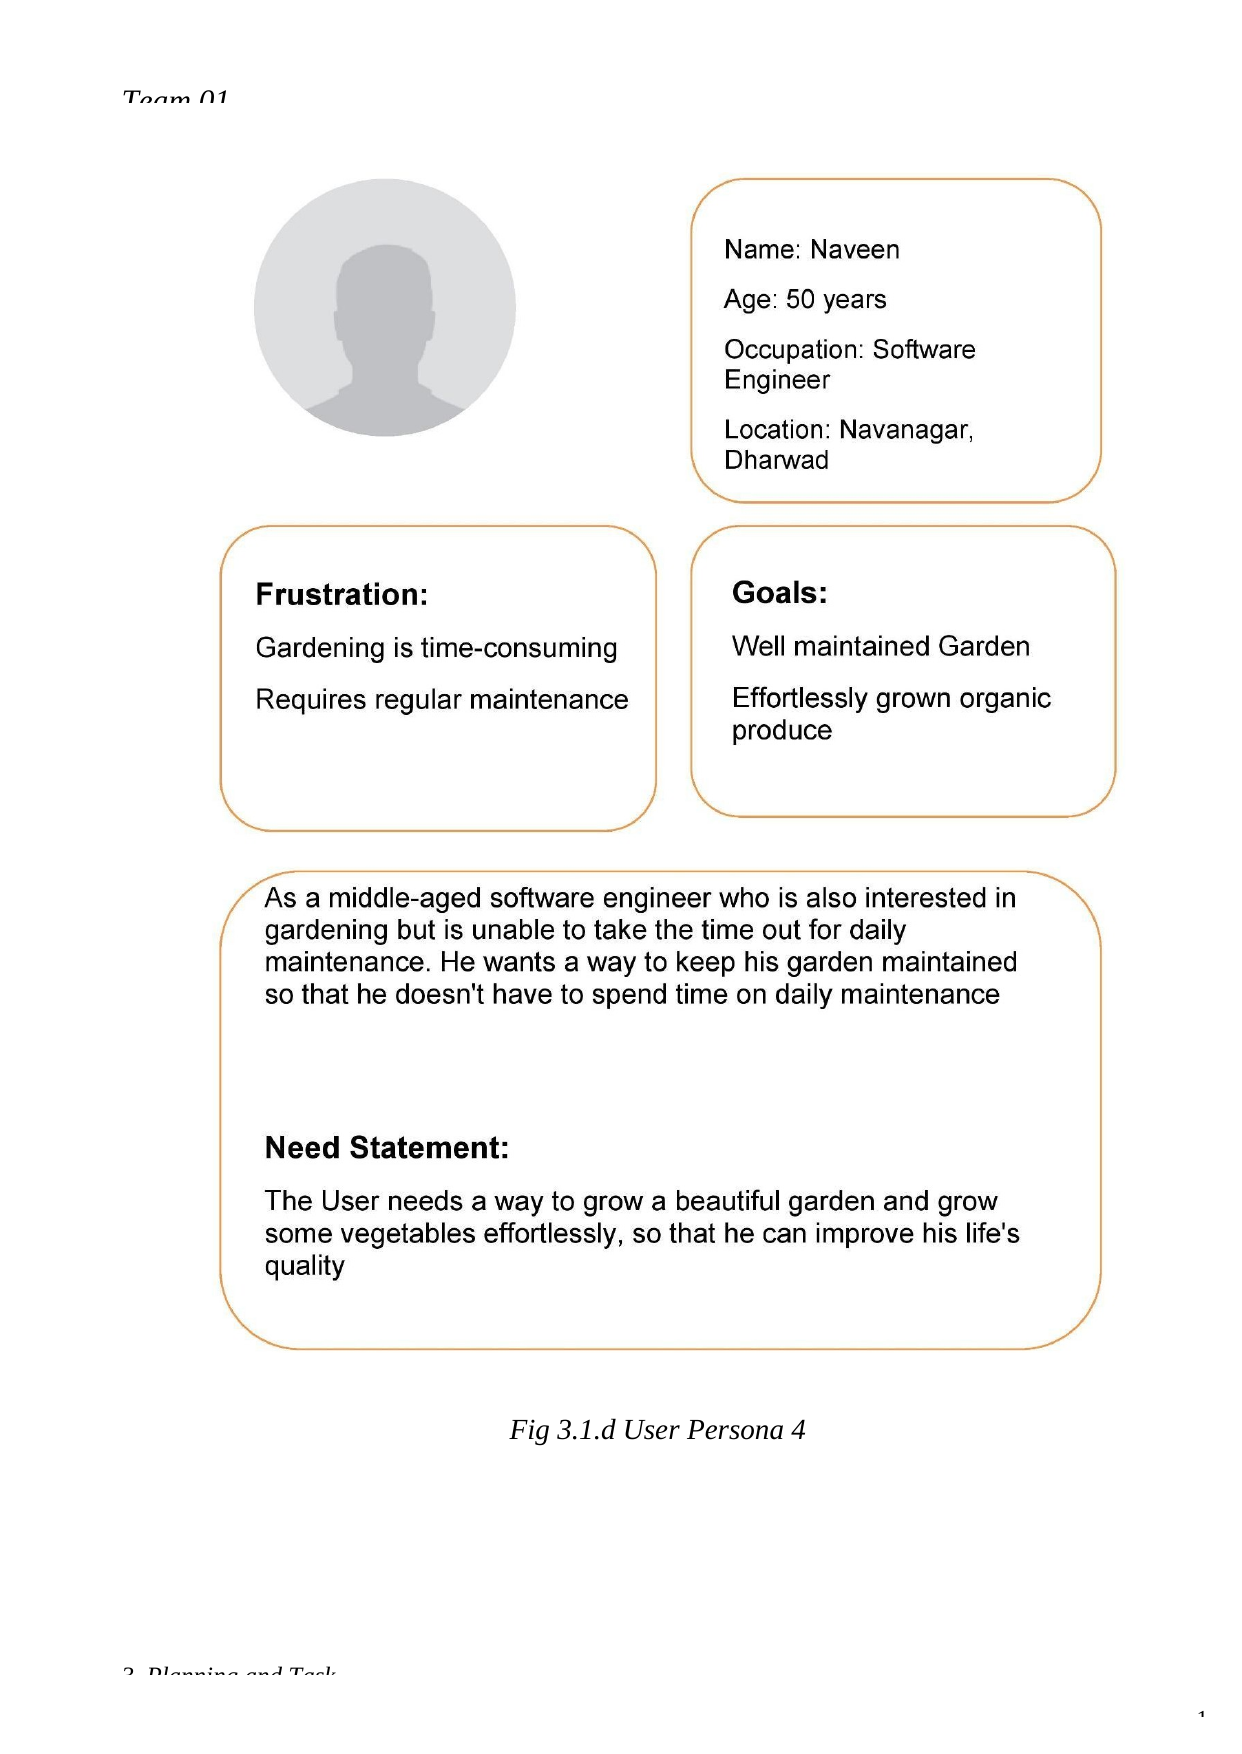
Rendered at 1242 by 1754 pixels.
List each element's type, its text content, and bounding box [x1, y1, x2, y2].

text Fig 3.1.d User Persona 4 [418, 1412, 897, 1446]
picture [211, 172, 1126, 1353]
